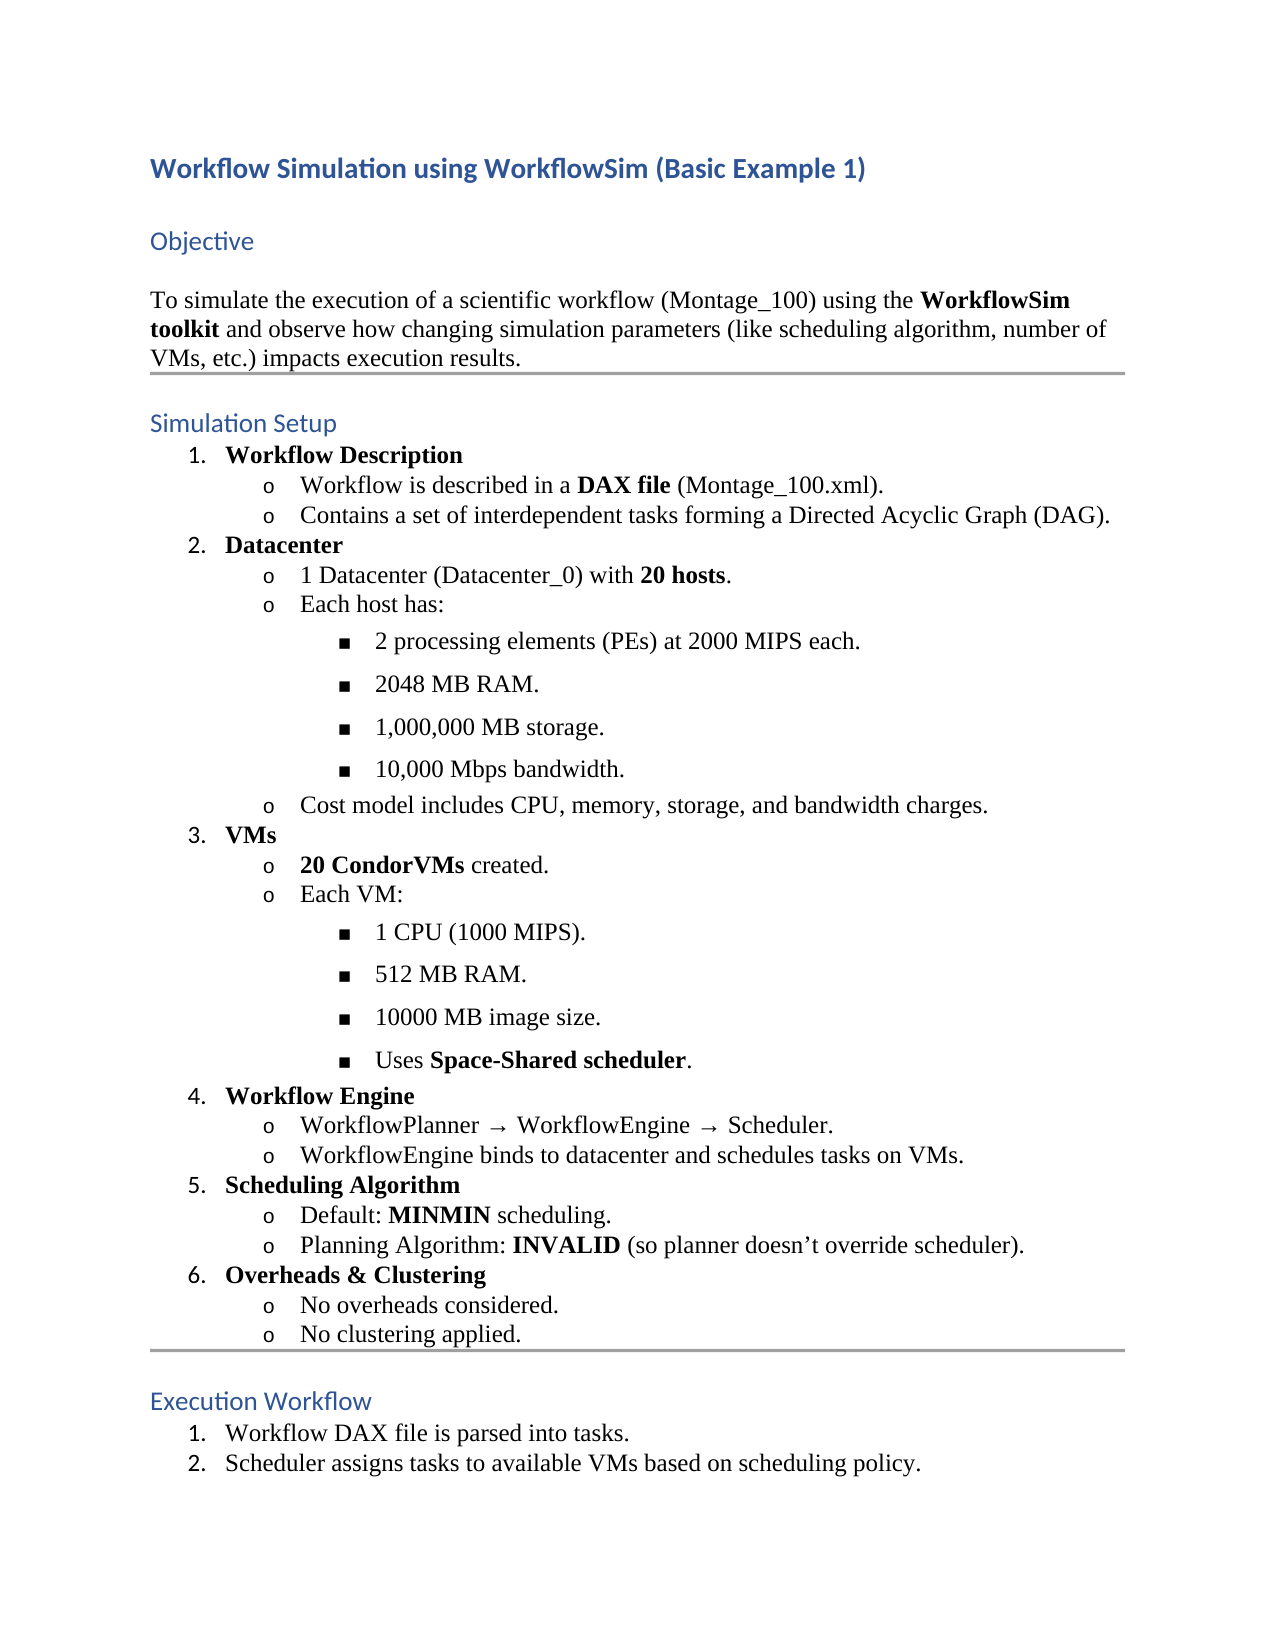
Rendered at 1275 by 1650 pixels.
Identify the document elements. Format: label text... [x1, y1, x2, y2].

list Workflow Engine [187, 1080, 1125, 1110]
list Each VM: [262, 879, 1125, 909]
list VMs [187, 819, 1125, 850]
list 1,000,000 MB storage. [337, 704, 1125, 747]
list 512 MB RAM. [337, 952, 1125, 994]
list No overheads considered. [262, 1290, 1125, 1319]
list 1 Datacenter (Datacenter_0) with 20 hosts. [262, 560, 1125, 589]
list 2 processing elements (PEs) at 2000 MIPS each. [337, 619, 1125, 662]
list Contains a set of interdependent tasks forming a Directed Acyclic Graph (DAG). [262, 500, 1125, 529]
list WorkflowEngine binds to datacenter and schedules tasks on VMs. [262, 1140, 1125, 1169]
list 10000 MB image size. [337, 994, 1125, 1037]
text To simulate the execution of a scientific workflow (Montage_100) using the WorkflowSim toolkit and observe how changing simulation parameters (like scheduling algorithm, number of VMs, etc.) impacts execution results. [150, 286, 1125, 371]
list Scheduling Algorithm [187, 1169, 1125, 1200]
list WorkflowPlanner → WorkflowEngine → Scheduler. [262, 1110, 1125, 1140]
subtitle Workflow Simulation using WorkflowSim (Basic Example 1) [150, 150, 1125, 186]
list 1 CPU (1000 MIPS). [337, 909, 1125, 952]
list Cost model includes CPU, memory, storage, and bandwidth charges. [262, 790, 1125, 819]
list Planning Algorithm: INVALID (so planner doesn’t override scheduler). [262, 1230, 1125, 1259]
subtitle Execution Workflow [150, 1384, 1125, 1417]
list Datacenter [187, 529, 1125, 560]
list Overheads & Clustering [187, 1259, 1125, 1290]
list Workflow is described in a DAX file (Montage_100.xml). [262, 470, 1125, 500]
list 10,000 Mbps bandwidth. [337, 747, 1125, 790]
subtitle Objective [150, 224, 1125, 257]
list Default: MINMIN scheduling. [262, 1200, 1125, 1230]
list Uses Space-Shared scheduler. [337, 1037, 1125, 1080]
list 2048 MB RAM. [337, 662, 1125, 704]
list No clustering applied. [262, 1319, 1125, 1348]
list Workflow Description [187, 439, 1125, 470]
subtitle Simulation Setup [150, 407, 1125, 439]
list Workflow DAX file is parsed into tasks. [187, 1417, 1125, 1447]
list 20 CondorVMs created. [262, 850, 1125, 879]
list Each host has: [262, 589, 1125, 619]
list Scheduler assigns tasks to available VMs based on scheduling policy. [187, 1447, 1125, 1478]
